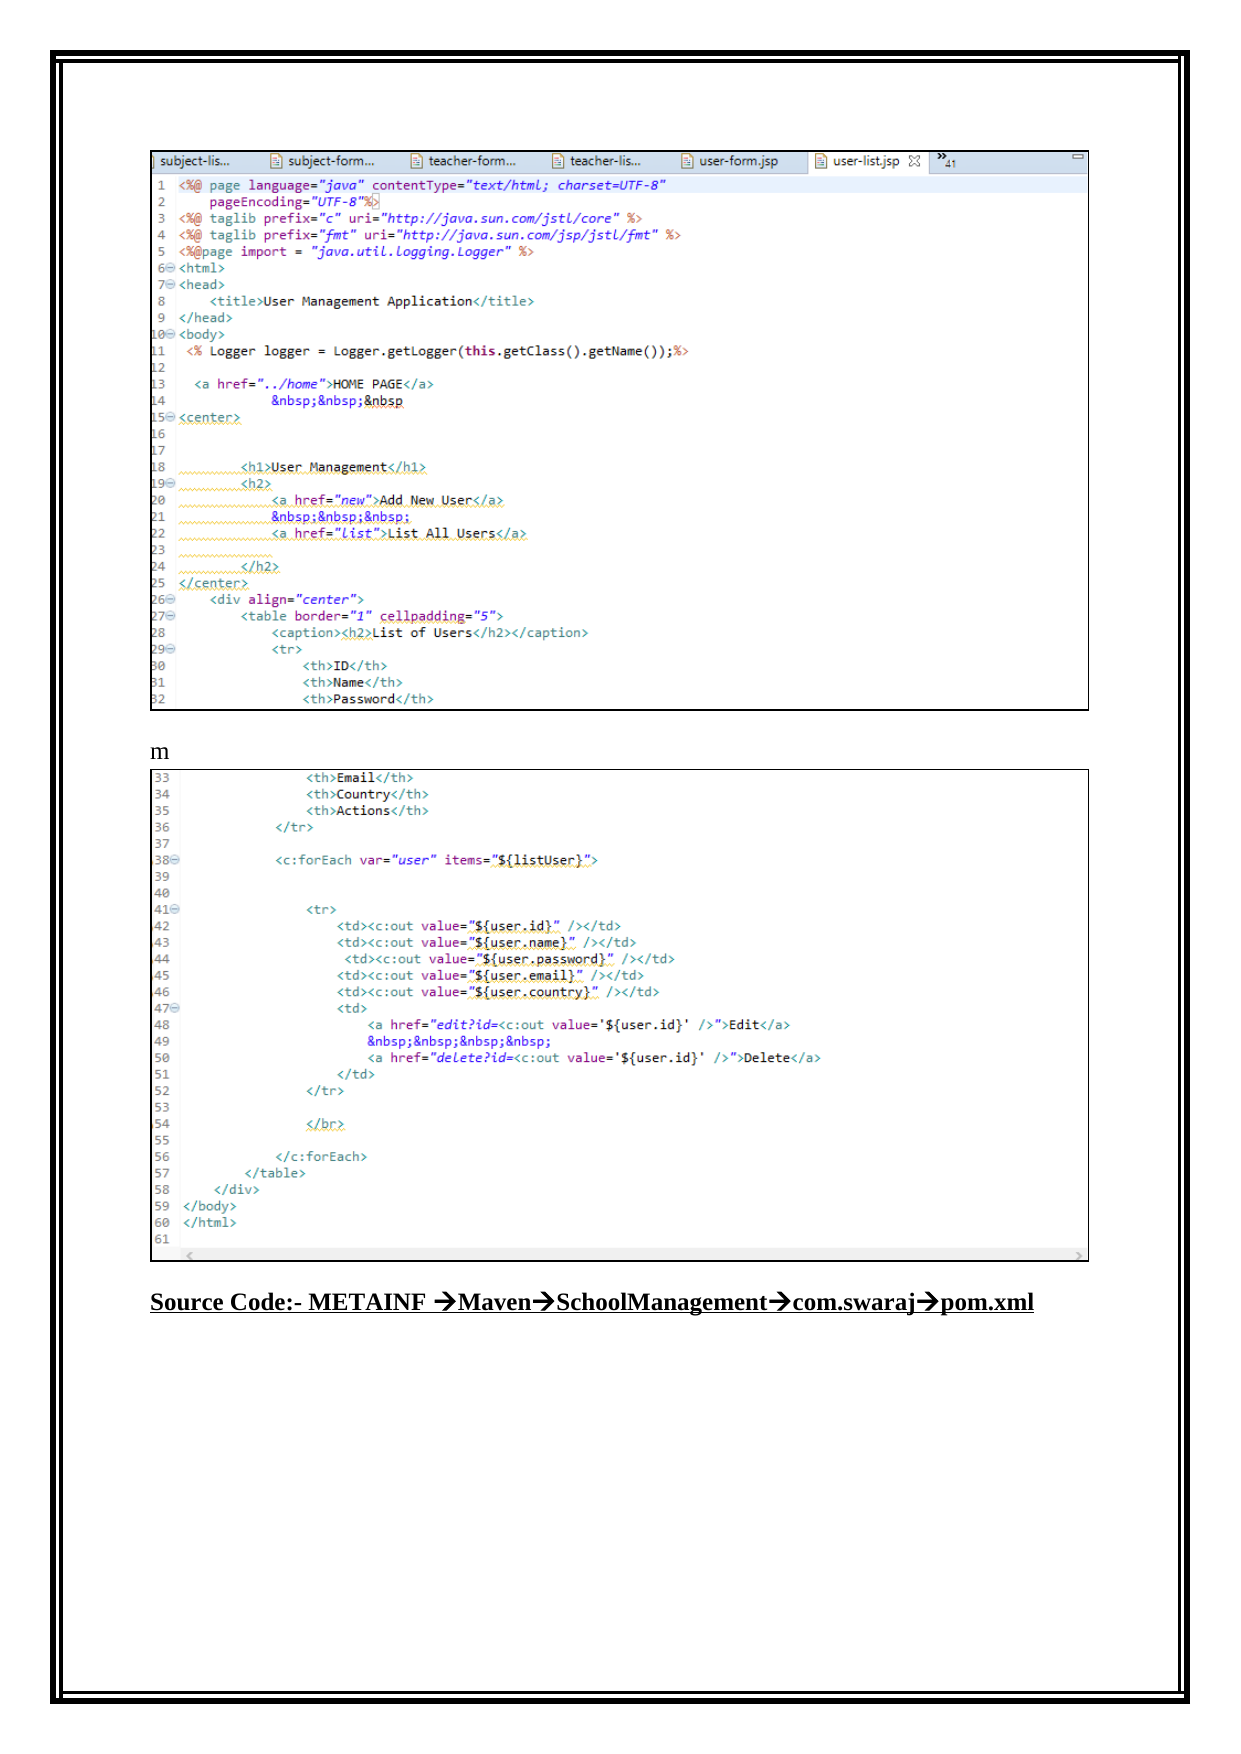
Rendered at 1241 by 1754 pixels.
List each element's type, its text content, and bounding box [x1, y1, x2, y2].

text Source Code:- METAINF MavenSchoolManagementcom.swarajpom.xml [150, 1287, 1090, 1316]
picture [152, 770, 1088, 1260]
picture [152, 152, 1088, 709]
